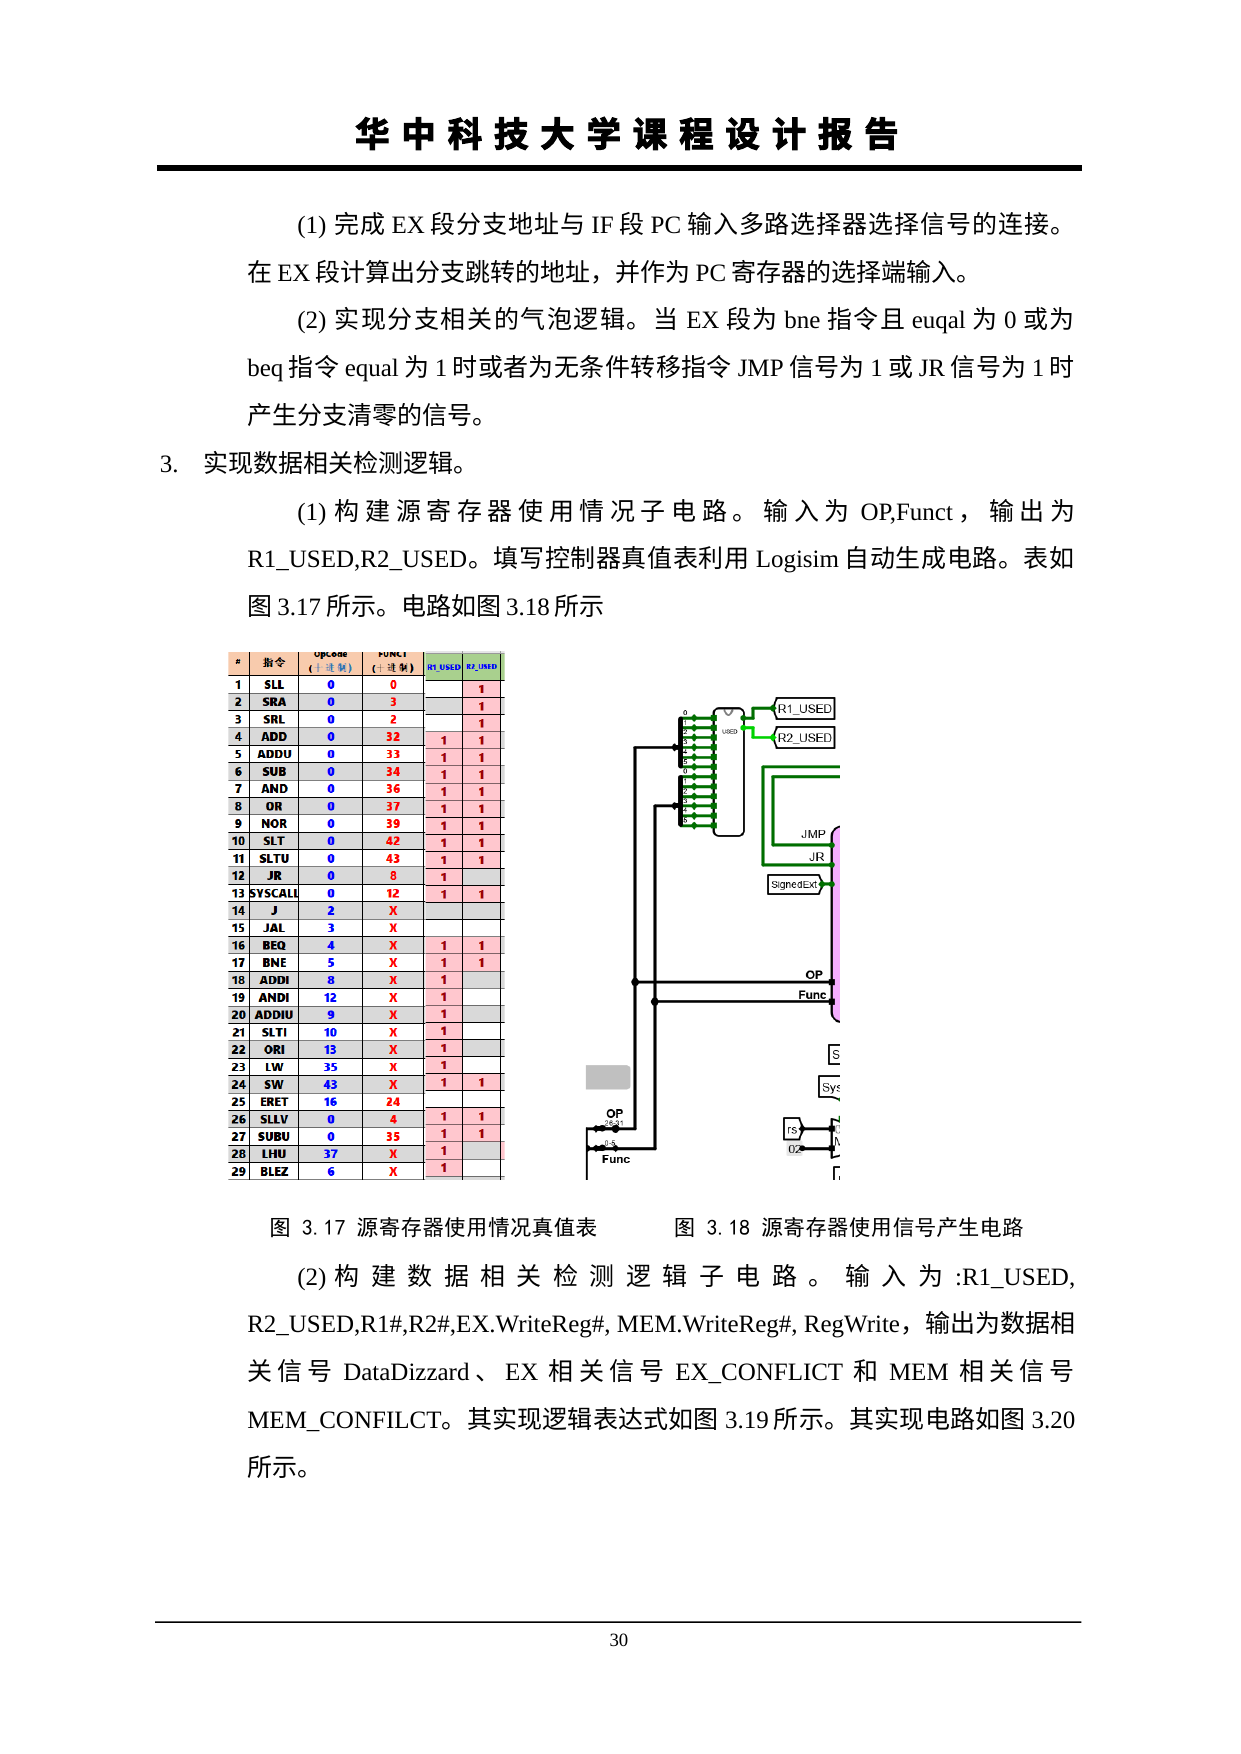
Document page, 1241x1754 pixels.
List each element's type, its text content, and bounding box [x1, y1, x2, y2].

list 完成EX段分支地址与IF段PC输入多路选择器选择信号的连接。在EX段计算出分支跳转的地址，并作为PC寄存器的选择端输入。 [247, 198, 1075, 294]
picture [228, 651, 505, 1180]
list 实现分支相关的气泡逻辑。当EX段为bne指令且euqal为0或为beq指令equal为1时或者为无条件转移指令JMP信号为1或JR信号为1时产生分支清零的信号。 [247, 294, 1075, 437]
text 图 3.17 源寄存器使用情况真值表 图 3.18 源寄存器使用信号产生电路 [159, 1202, 1075, 1250]
list 构建数据相关检测逻辑子电路。输入为:R1_USED, R2_USED,R1#,R2#,EX.WriteReg#, MEM.WriteReg#, RegWrite，输出为数据相关信号DataDizzard、EX相关信号EX_CONFLICT和MEM相关信号MEM_CONFILCT。其实现逻辑表达式如图3.19所示。其实现电路如图3.20所示。 [247, 1250, 1075, 1489]
list 实现数据相关检测逻辑。 [159, 437, 1075, 485]
list 构建源寄存器使用情况子电路。输入为OP,Funct，输出为R1_USED,R2_USED。填写控制器真值表利用Logisim自动生成电路。表如图3.17所示。电路如图3.18所示 [247, 485, 1075, 629]
picture [585, 665, 840, 1180]
